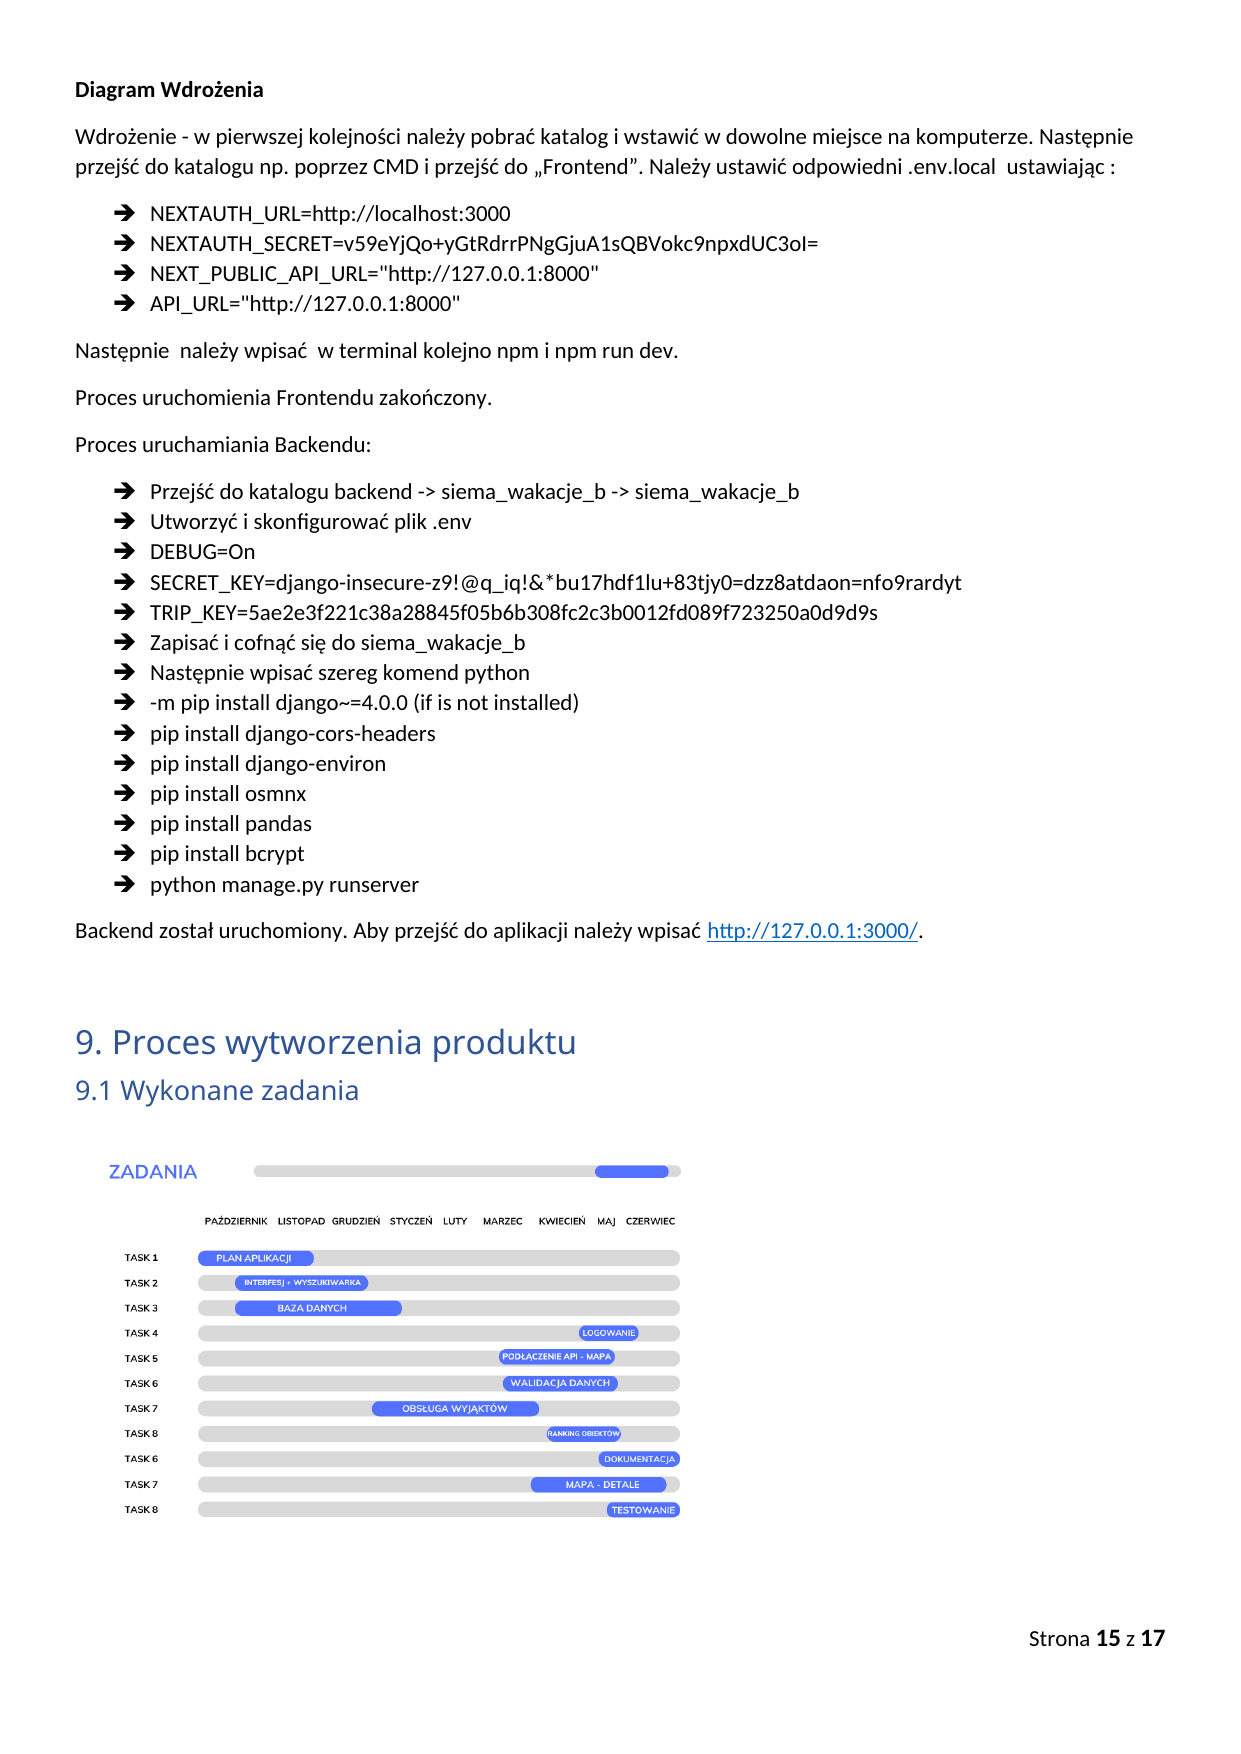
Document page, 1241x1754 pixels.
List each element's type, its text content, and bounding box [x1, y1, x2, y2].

list -m pip install django~=4.0.0 (if is not installed) [112, 688, 1165, 717]
list NEXTAUTH_SECRET=v59eYjQo+yGtRdrrPNgGjuA1sQBVokc9npxdUC3oI= [112, 229, 1165, 257]
list DEBUG=On [112, 537, 1165, 566]
list Następnie wpisać szereg komend python [112, 658, 1165, 686]
list API_URL="http://127.0.0.1:8000" [112, 289, 1165, 318]
text Proces uruchamiania Backendu: [75, 430, 1165, 458]
list pip install django-cors-headers [112, 719, 1165, 747]
text Wdrożenie - w pierwszej kolejności należy pobrać katalog i wstawić w dowolne miejsce na komputerze. Następnie przejść do katalogu np. poprzez CMD i przejść do „Frontend”. Należy ustawić odpowiedni .env.local ustawiając : [75, 122, 1165, 180]
subtitle 9. Proces wytworzenia produktu [75, 1019, 1165, 1064]
list SECRET_KEY=django-insecure-z9!@q_iq!&*bu17hdf1lu+83tjy0=dzz8atdaon=nfo9rardyt [112, 568, 1165, 596]
list TRIP_KEY=5ae2e3f221c38a28845f05b6b308fc2c3b0012fd089f723250a0d9d9s [112, 598, 1165, 626]
list NEXT_PUBLIC_API_URL="http://127.0.0.1:8000" [112, 259, 1165, 287]
list Utworzyć i skonfigurować plik .env [112, 507, 1165, 535]
list pip install osmnx [112, 779, 1165, 807]
list pip install pandas [112, 809, 1165, 837]
text Proces uruchomienia Frontendu zakończony. [75, 383, 1165, 411]
list python manage.py runserver [112, 870, 1165, 898]
text Backend został uruchomiony. Aby przejść do aplikacji należy wpisać http://127.0.0.1:3000/. [75, 917, 1165, 945]
list Zapisać i cofnąć się do siema_wakacje_b [112, 628, 1165, 656]
list Przejść do katalogu backend -> siema_wakacje_b -> siema_wakacje_b [112, 477, 1165, 505]
list pip install bcrypt [112, 839, 1165, 868]
text Diagram Wdrożenia [75, 75, 1165, 103]
picture [75, 1111, 729, 1602]
list NEXTAUTH_URL=http://localhost:3000 [112, 199, 1165, 227]
subtitle 9.1 Wykonane zadania [75, 1072, 1165, 1109]
list pip install django-environ [112, 749, 1165, 777]
text Następnie należy wpisać w terminal kolejno npm i npm run dev. [75, 336, 1165, 364]
